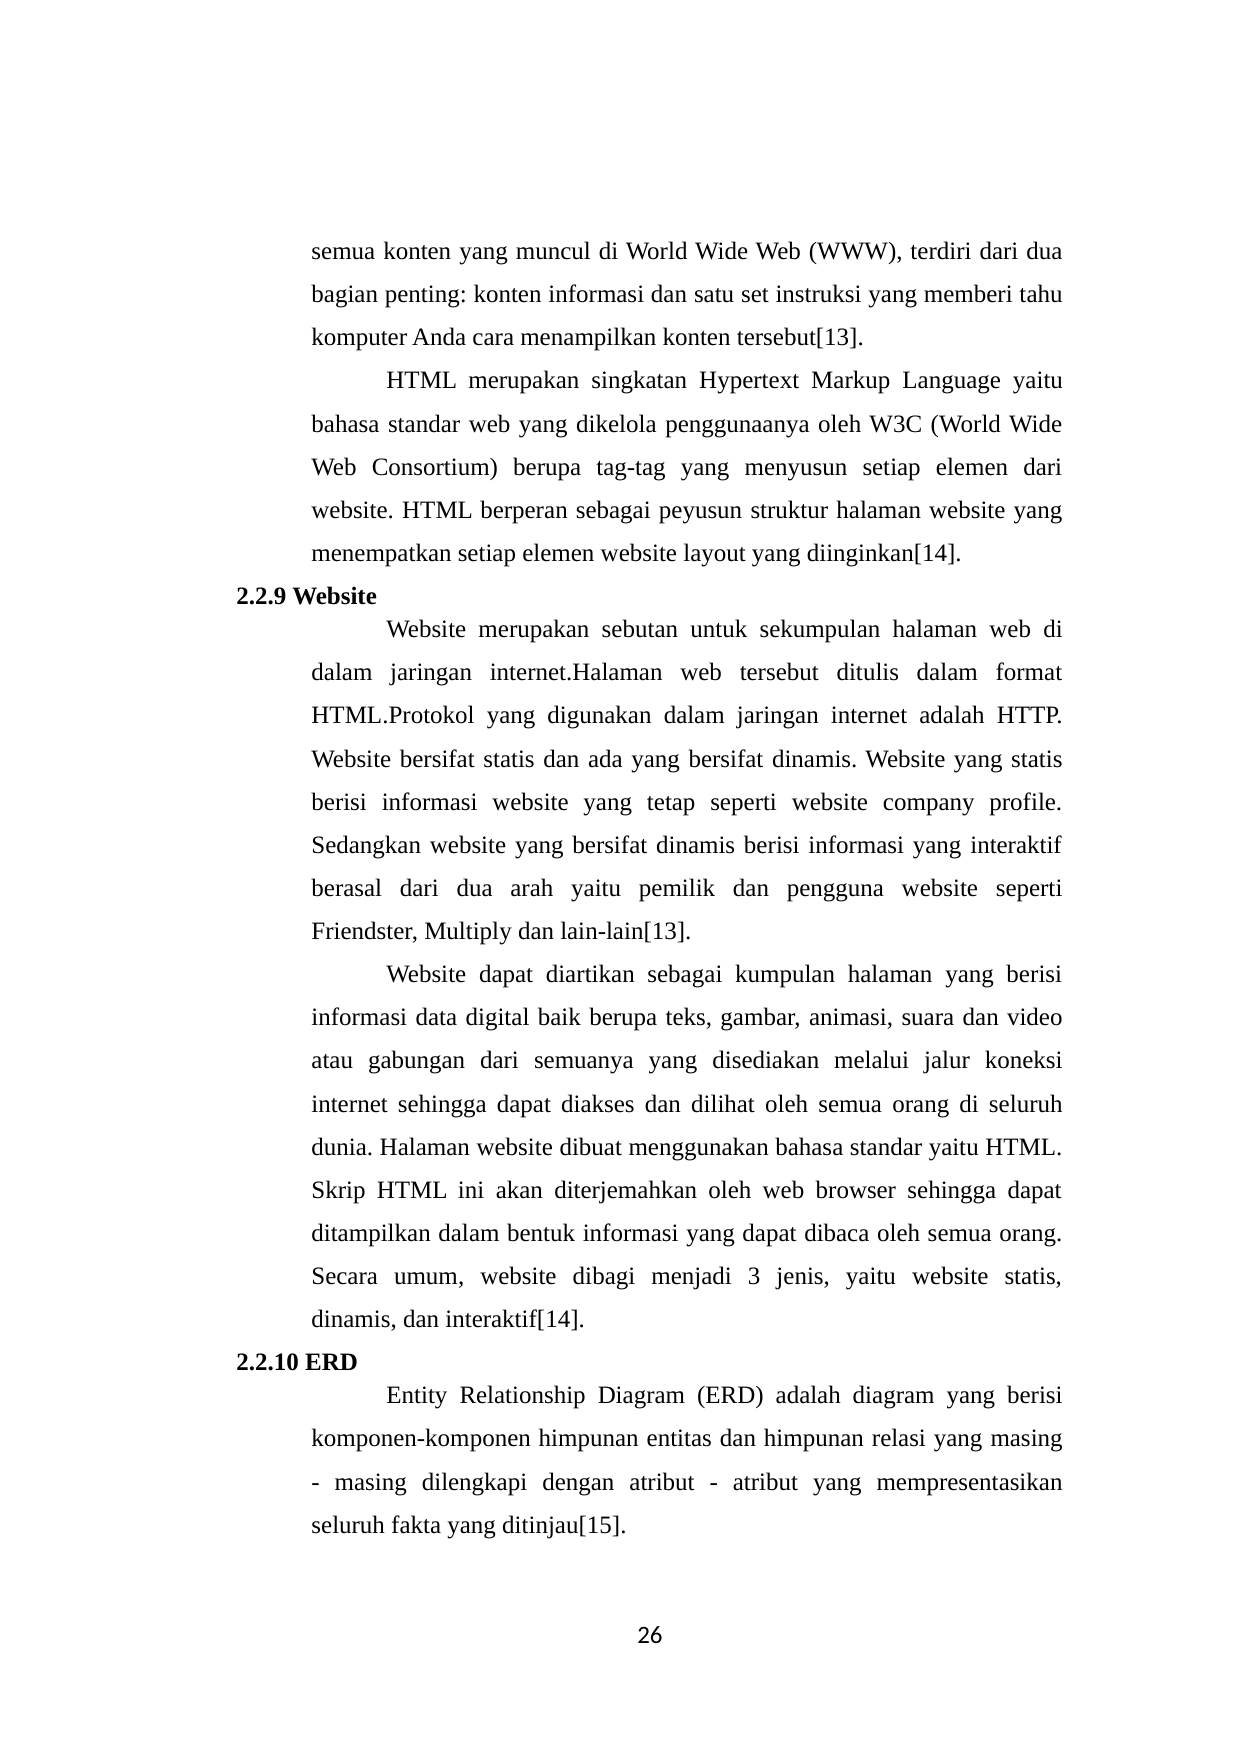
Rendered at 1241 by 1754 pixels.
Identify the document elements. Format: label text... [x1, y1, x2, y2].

text Website merupakan sebutan untuk sekumpulan halaman web di dalam jaringan internet.Halaman web tersebut ditulis dalam format HTML.Protokol yang digunakan dalam jaringan internet adalah HTTP. Website bersifat statis dan ada yang bersifat dinamis. Website yang statis berisi informasi website yang tetap seperti website company profile. Sedangkan website yang bersifat dinamis berisi informasi yang interaktif berasal dari dua arah yaitu pemilik dan pengguna website seperti Friendster, Multiply dan lain-lain[13]. [311, 614, 1063, 945]
text Website dapat diartikan sebagai kumpulan halaman yang berisi informasi data digital baik berupa teks, gambar, animasi, suara dan video atau gabungan dari semuanya yang disediakan melalui jalur koneksi internet sehingga dapat diakses dan dilihat oleh semua orang di seluruh dunia. Halaman website dibuat menggunakan bahasa standar yaitu HTML. Skrip HTML ini akan diterjemahkan oleh web browser sehingga dapat ditampilkan dalam bentuk informasi yang dapat dibaca oleh semua orang. Secara umum, website dibagi menjadi 3 jenis, yaitu website statis, dinamis, dan interaktif[14]. [311, 959, 1063, 1333]
text HTML merupakan singkatan Hypertext Markup Language yaitu bahasa standar web yang dikelola penggunaanya oleh W3C (World Wide Web Consortium) berupa tag-tag yang menyusun setiap elemen dari website. HTML berperan sebagai peyusun struktur halaman website yang menempatkan setiap elemen website layout yang diinginkan[14]. [311, 366, 1063, 567]
subtitle 2.2.9 Website [236, 581, 1063, 610]
subtitle 2.2.10 ERD [236, 1347, 1063, 1376]
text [311, 236, 1063, 351]
text Entity Relationship Diagram (ERD) adalah diagram yang berisi komponen-komponen himpunan entitas dan himpunan relasi yang masing - masing dilengkapi dengan atribut - atribut yang mempresentasikan seluruh fakta yang ditinjau[15]. [311, 1380, 1063, 1538]
